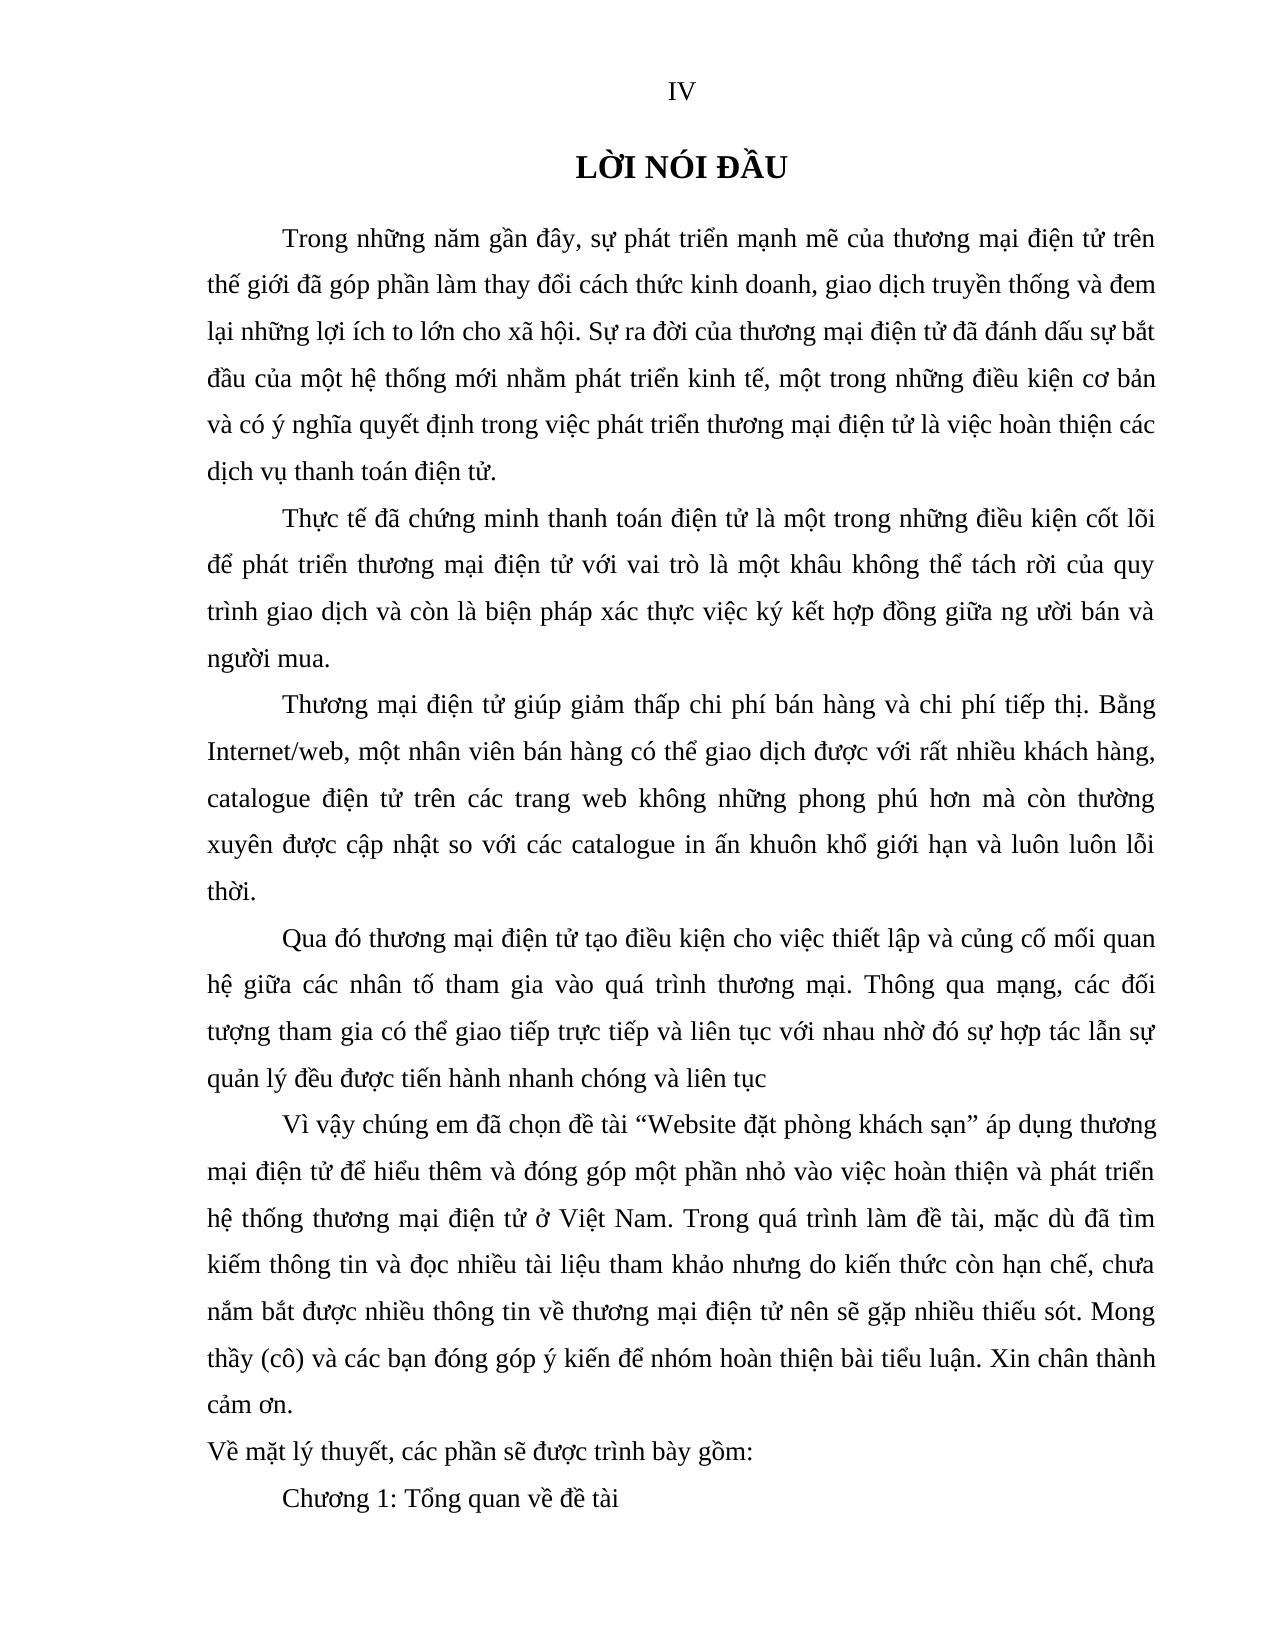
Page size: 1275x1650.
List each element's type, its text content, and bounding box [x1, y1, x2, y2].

text Thương mại điện tử giúp giảm thấp chi phí bán hàng và chi phí tiếp thị. Bằng Internet/web, một nhân viên bán hàng có thể giao dịch được với rất nhiều khách hàng, catalogue điện tử trên các trang web không những phong phú hơn mà còn thường xuyên được cập nhật so với các catalogue in ấn khuôn khổ giới hạn và luôn luôn lỗi thời. [207, 688, 1157, 906]
text LỜI NÓI ĐẦU [207, 148, 1157, 186]
text Thực tế đã chứng minh thanh toán điện tử là một trong những điều kiện cốt lõi để phát triển thương mại điện tử với vai trò là một khâu không thể tách rời của quy trình giao dịch và còn là biện pháp xác thực việc ký kết hợp đồng giữa ng ười bán và người mua. [207, 502, 1157, 673]
text Trong những năm gần đây, sự phát triển mạnh mẽ của thương mại điện tử trên thế giới đã góp phần làm thay đổi cách thức kinh doanh, giao dịch truyền thống và đem lại những lợi ích to lớn cho xã hội. Sự ra đời của thương mại điện tử đã đánh dấu sự bắt đầu của một hệ thống mới nhằm phát triển kinh tế, một trong những điều kiện cơ bản và có ý nghĩa quyết định trong việc phát triển thương mại điện tử là việc hoàn thiện các dịch vụ thanh toán điện tử. [207, 222, 1157, 486]
text Vì vậy chúng em đã chọn đề tài “Website đặt phòng khách sạn” áp dụng thương mại điện tử để hiểu thêm và đóng góp một phần nhỏ vào việc hoàn thiện và phát triển hệ thống thương mại điện tử ở Việt Nam. Trong quá trình làm đề tài, mặc dù đã tìm kiếm thông tin và đọc nhiều tài liệu tham khảo nhưng do kiến thức còn hạn chế, chưa nắm bắt được nhiều thông tin về thương mại điện tử nên sẽ gặp nhiều thiếu sót. Mong thầy (cô) và các bạn đóng góp ý kiến để nhóm hoàn thiện bài tiểu luận. Xin chân thành cảm ơn. [207, 1108, 1157, 1420]
text Qua đó thương mại điện tử tạo điều kiện cho việc thiết lập và củng cố mối quan hệ giữa các nhân tố tham gia vào quá trình thương mại. Thông qua mạng, các đối tượng tham gia có thể giao tiếp trực tiếp và liên tục với nhau nhờ đó sự hợp tác lẫn sự quản lý đều được tiến hành nhanh chóng và liên tục [207, 922, 1157, 1093]
text Về mặt lý thuyết, các phần sẽ được trình bày gồm: [207, 1435, 1157, 1466]
text Chương 1: Tổng quan về đề tài [207, 1482, 1157, 1513]
